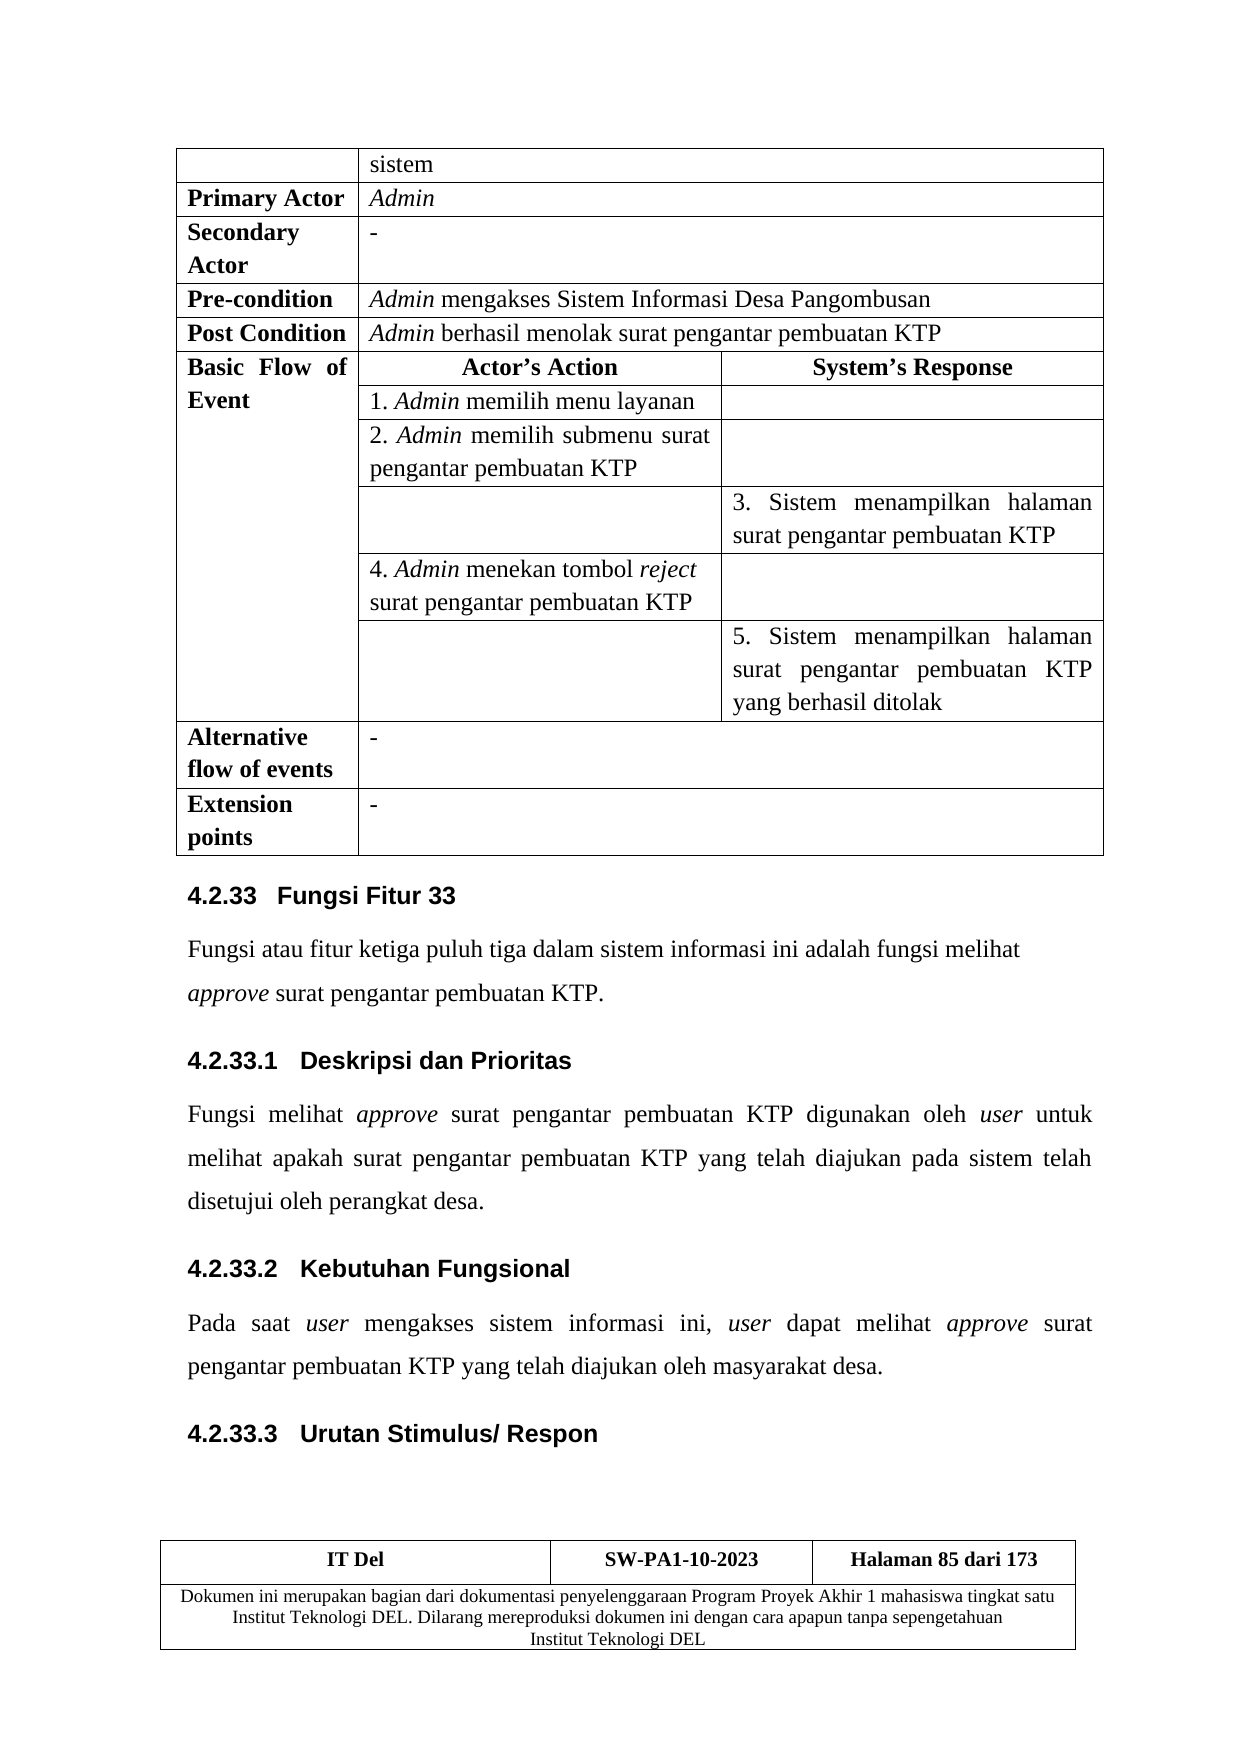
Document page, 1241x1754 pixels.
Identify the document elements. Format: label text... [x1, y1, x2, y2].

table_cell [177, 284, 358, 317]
list Fungsi Fitur 33 [187, 881, 1092, 909]
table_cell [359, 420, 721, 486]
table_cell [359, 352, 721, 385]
list Deskripsi dan Prioritas [187, 1046, 1092, 1074]
list Urutan Stimulus/ Respon [187, 1419, 1092, 1448]
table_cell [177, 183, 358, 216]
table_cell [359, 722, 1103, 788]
text Fungsi atau fitur ketiga puluh tiga dalam sistem informasi ini adalah fungsi melihat approve surat pengantar pembuatan KTP. [187, 934, 1092, 1006]
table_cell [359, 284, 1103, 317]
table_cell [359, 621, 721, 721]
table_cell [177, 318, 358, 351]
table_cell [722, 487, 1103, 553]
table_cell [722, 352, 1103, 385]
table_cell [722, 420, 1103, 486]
text Fungsi melihat approve surat pengantar pembuatan KTP digunakan oleh user untuk melihat apakah surat pengantar pembuatan KTP yang telah diajukan pada sistem telah disetujui oleh perangkat desa. [187, 1099, 1092, 1214]
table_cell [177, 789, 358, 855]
list Kebutuhan Fungsional [187, 1254, 1092, 1283]
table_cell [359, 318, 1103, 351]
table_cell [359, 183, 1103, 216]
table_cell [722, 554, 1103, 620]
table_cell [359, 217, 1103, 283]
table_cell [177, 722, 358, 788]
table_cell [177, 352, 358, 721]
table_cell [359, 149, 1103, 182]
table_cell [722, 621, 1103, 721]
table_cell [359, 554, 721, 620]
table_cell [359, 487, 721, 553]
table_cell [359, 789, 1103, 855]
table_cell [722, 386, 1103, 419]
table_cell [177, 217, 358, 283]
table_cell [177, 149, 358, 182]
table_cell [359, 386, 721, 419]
text Pada saat user mengakses sistem informasi ini, user dapat melihat approve surat pengantar pembuatan KTP yang telah diajukan oleh masyarakat desa. [187, 1308, 1092, 1379]
